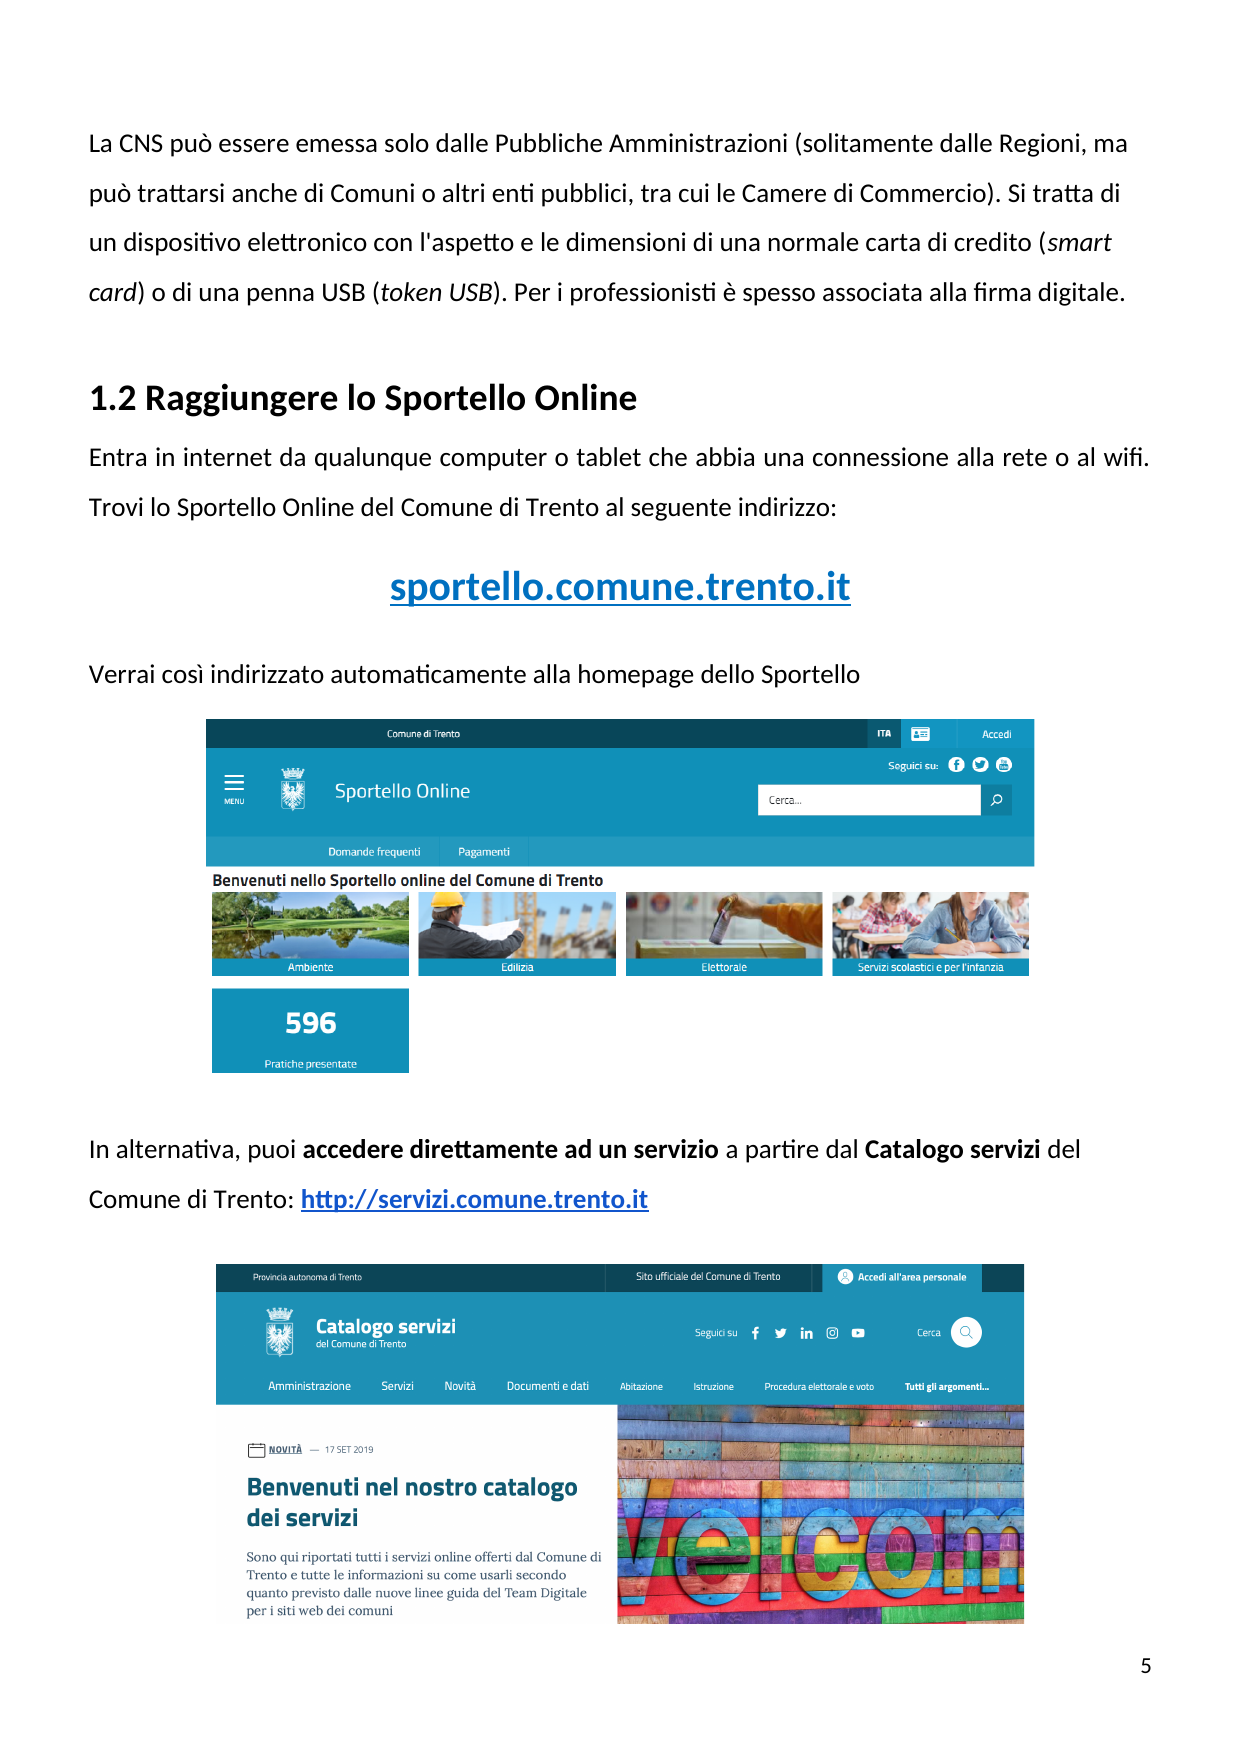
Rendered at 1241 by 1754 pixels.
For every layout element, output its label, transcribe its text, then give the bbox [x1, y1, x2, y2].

text In alternativa, puoi accedere direttamente ad un servizio a partire dal Catalogo servizi del Comune di Trento: http://servizi.comune.trento.it [88, 1132, 1152, 1215]
text Entra in internet da qualunque computer o tablet che abbia una connessione alla rete o al wifi. Trovi lo Sportello Online del Comune di Trento al seguente indirizzo: [88, 441, 1152, 523]
text Verrai così indirizzato automaticamente alla homepage dello Sportello [88, 657, 1152, 690]
text La CNS può essere emessa solo dalle Pubbliche Amministrazioni (solitamente dalle Regioni, ma può trattarsi anche di Comuni o altri enti pubblici, tra cui le Camere di Commercio). Si tratta di un dispositivo elettronico con l'aspetto e le dimensioni di una normale carta di credito (smart card) o di una penna USB (token USB). Per i professionisti è spesso associata alla firma digitale. [88, 126, 1152, 308]
picture [206, 719, 1035, 1106]
text sportello.comune.trento.it [88, 560, 1152, 611]
subtitle 1.2 Raggiungere lo Sportello Online [88, 374, 1152, 420]
picture [216, 1264, 1025, 1624]
